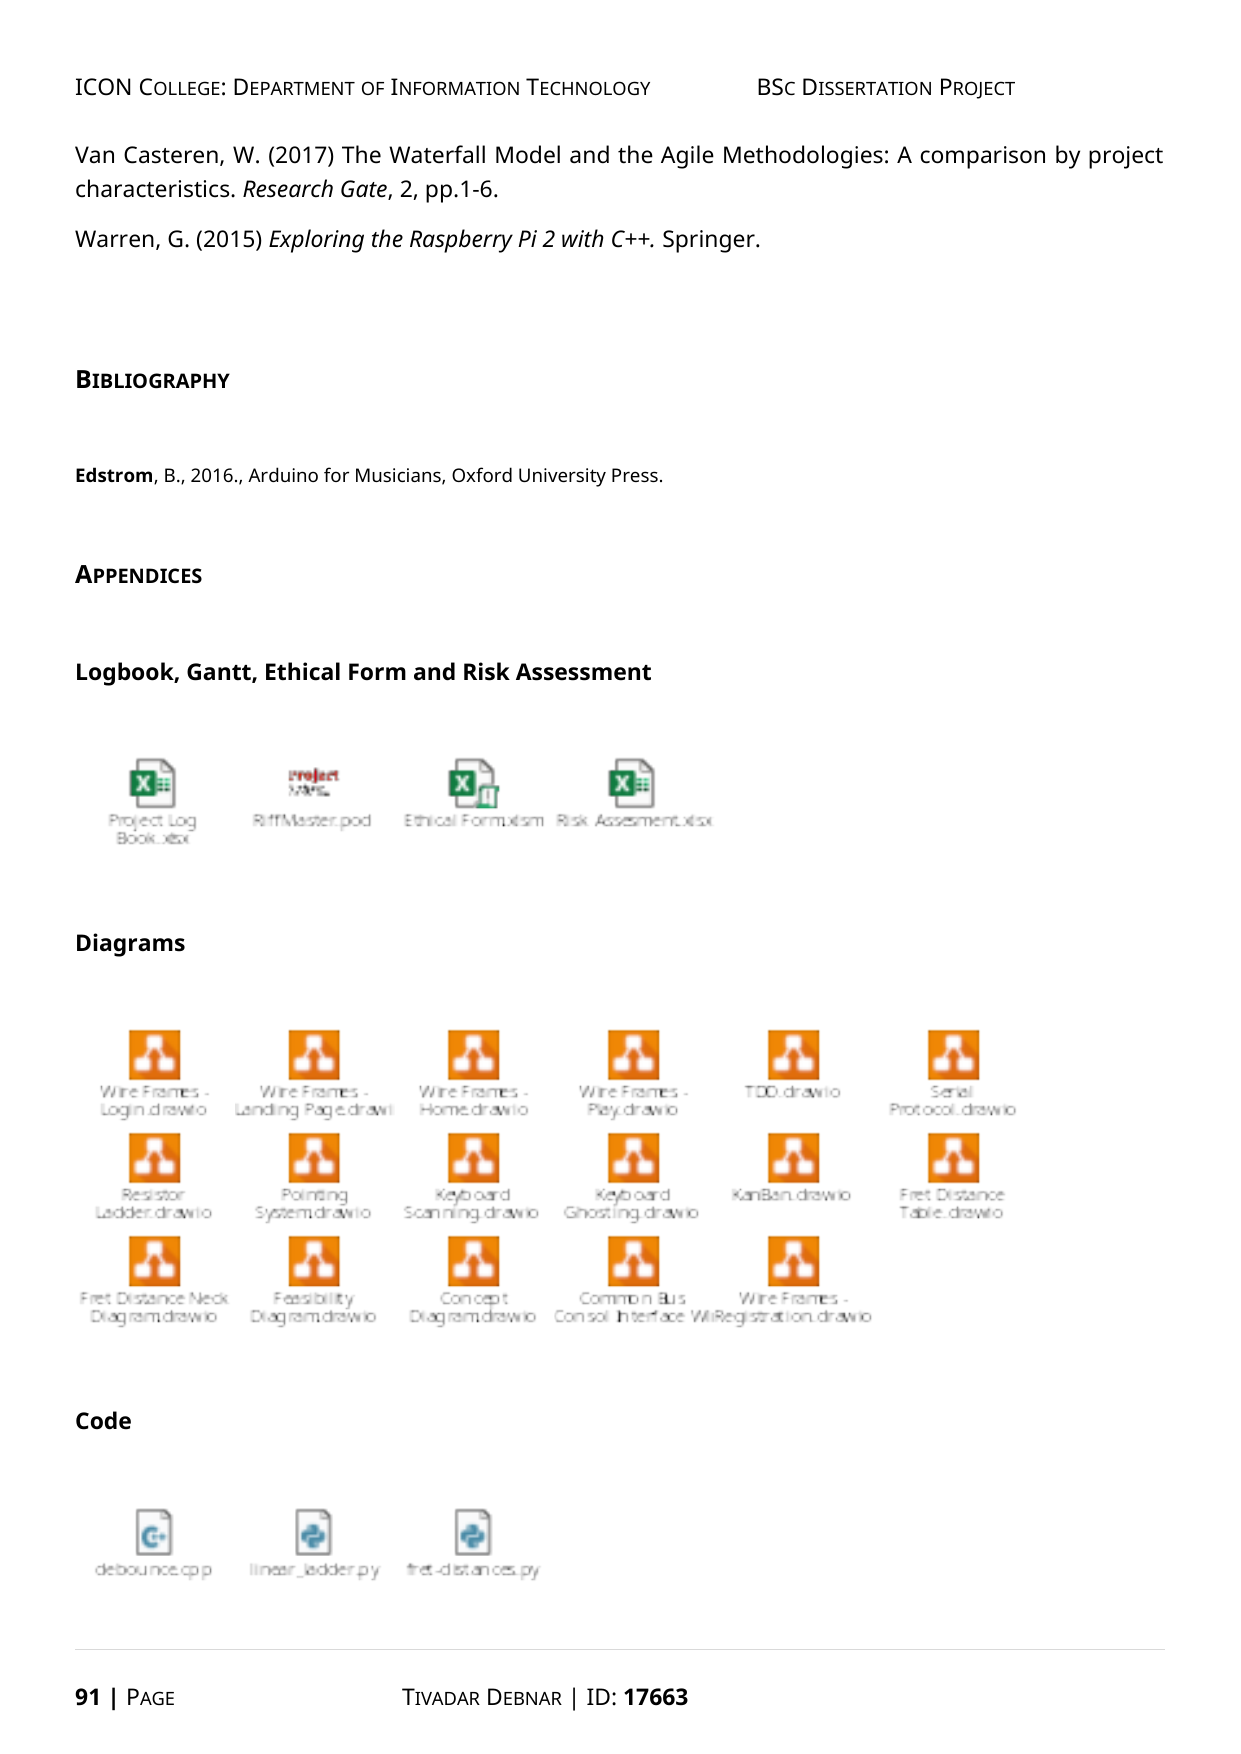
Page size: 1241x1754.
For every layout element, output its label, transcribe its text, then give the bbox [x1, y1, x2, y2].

text Diagrams [75, 927, 1165, 958]
subtitle Appendices [75, 556, 1165, 591]
subtitle Bibliography [75, 362, 1165, 396]
text Code [75, 1405, 1165, 1436]
text Edstrom, B., 2016., Arduino for Musicians, Oxford University Press. [75, 462, 1165, 487]
text Logbook, Gantt, Ethical Form and Risk Assessment [75, 656, 1165, 687]
